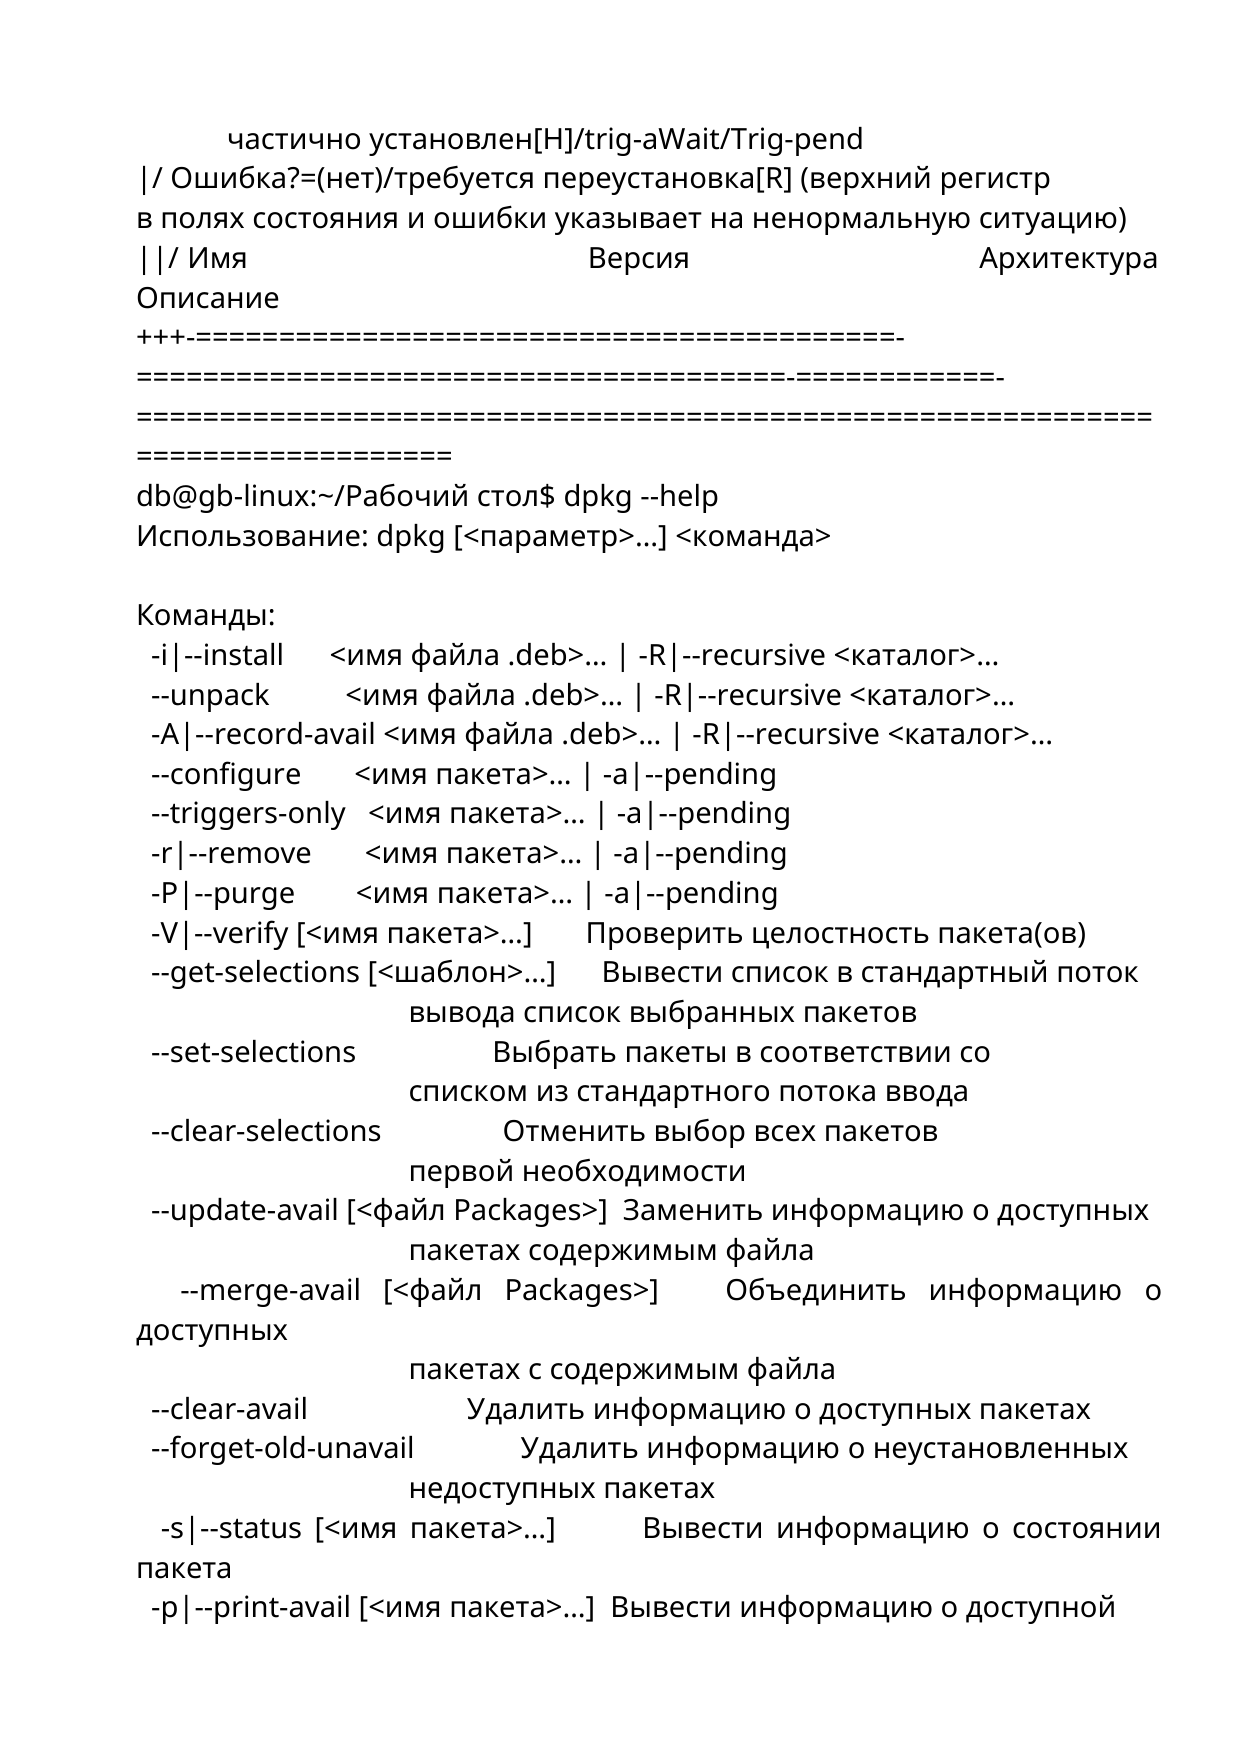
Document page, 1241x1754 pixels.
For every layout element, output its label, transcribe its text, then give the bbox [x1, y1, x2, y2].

text --clear-selections Отменить выбор всех пакетов [136, 1110, 1163, 1150]
text первой необходимости [136, 1150, 1163, 1190]
text -V|--verify [<имя пакета>…] Проверить целостность пакета(ов) [136, 912, 1163, 952]
text |/ Ошибка?=(нет)/требуется переустановка[R] (верхний регистр [136, 158, 1163, 197]
text -p|--print-avail [<имя пакета>…] Вывести информацию о доступной [136, 1587, 1163, 1626]
text Использование: dpkg [<параметр>…] <команда> [136, 515, 1163, 555]
text db@gb-linux:~/Рабочий стол$ dpkg --help [136, 475, 1163, 515]
text недоступных пакетах [136, 1467, 1163, 1507]
text вывода список выбранных пакетов [136, 991, 1163, 1031]
text Команды: [136, 594, 1163, 634]
text --clear-avail Удалить информацию о доступных пакетах [136, 1388, 1163, 1428]
text -r|--remove <имя пакета>… | -a|--pending [136, 832, 1163, 872]
text в полях состояния и ошибки указывает на ненормальную ситуацию) [136, 197, 1163, 237]
text -A|--record-avail <имя файла .deb>… | -R|--recursive <каталог>… [136, 713, 1163, 753]
text -s|--status [<имя пакета>…] Вывести информацию о состоянии пакета [136, 1507, 1163, 1587]
text пакетах с содержимым файла [136, 1348, 1163, 1388]
text -i|--install <имя файла .deb>… | -R|--recursive <каталог>… [136, 634, 1163, 674]
text --unpack <имя файла .deb>… | -R|--recursive <каталог>… [136, 674, 1163, 713]
text --configure <имя пакета>… | -a|--pending [136, 753, 1163, 793]
text --set-selections Выбрать пакеты в соответствии со [136, 1031, 1163, 1071]
text --triggers-only <имя пакета>… | -a|--pending [136, 793, 1163, 832]
text --get-selections [<шаблон>…] Вывести список в стандартный поток [136, 952, 1163, 991]
text --update-avail [<файл Packages>] Заменить информацию о доступных [136, 1190, 1163, 1229]
text частично установлен[H]/trig-aWait/Trig-pend [136, 118, 1163, 158]
text списком из стандартного потока ввода [136, 1071, 1163, 1110]
text --forget-old-unavail Удалить информацию о неустановленных [136, 1428, 1163, 1467]
text пакетах содержимым файла [136, 1229, 1163, 1269]
text ||/ Имя Версия Архитектура Описание [136, 237, 1163, 317]
text -P|--purge <имя пакета>… | -a|--pending [136, 872, 1163, 912]
text +++-==========================================-=======================================-============-================================================================================ [136, 317, 1163, 475]
text --merge-avail [<файл Packages>] Объединить информацию о доступных [136, 1269, 1163, 1348]
